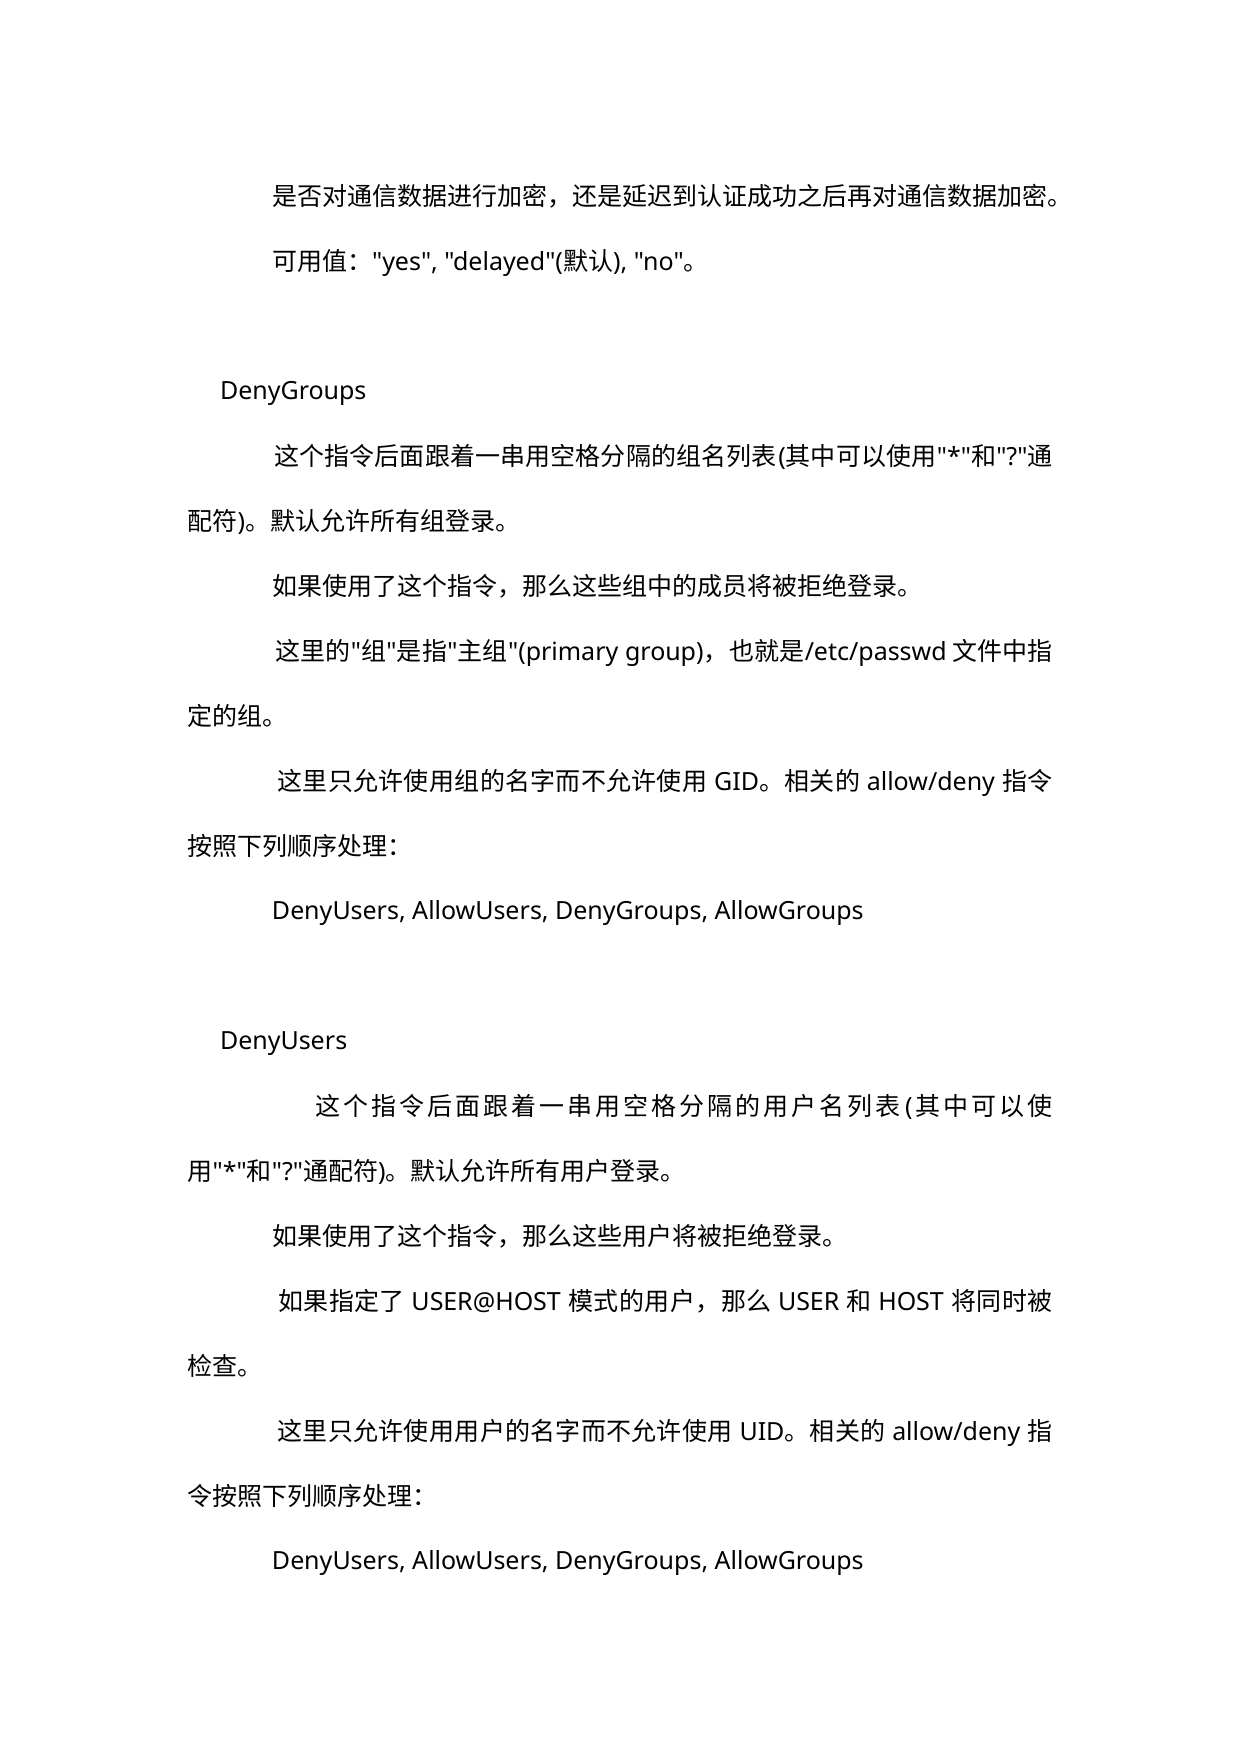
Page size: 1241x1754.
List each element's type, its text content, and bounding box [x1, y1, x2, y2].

text 这个指令后面跟着一串用空格分隔的组名列表(其中可以使用"*"和"?"通配符)。默认允许所有组登录。 [187, 422, 1053, 552]
text 这个指令后面跟着一串用空格分隔的用户名列表(其中可以使用"*"和"?"通配符)。默认允许所有用户登录。 [187, 1072, 1053, 1202]
text 是否对通信数据进行加密，还是延迟到认证成功之后再对通信数据加密。 [187, 162, 1053, 227]
text 如果使用了这个指令，那么这些组中的成员将被拒绝登录。 [187, 552, 1053, 617]
text 如果指定了 USER@HOST 模式的用户，那么 USER 和 HOST 将同时被检查。 [187, 1267, 1053, 1397]
text 这里的"组"是指"主组"(primary group)，也就是/etc/passwd文件中指定的组。 [187, 617, 1053, 747]
text 如果使用了这个指令，那么这些用户将被拒绝登录。 [187, 1202, 1053, 1267]
text 可用值："yes", "delayed"(默认), "no"。 [187, 227, 1053, 292]
text DenyGroups [187, 357, 1053, 422]
text 这里只允许使用组的名字而不允许使用GID。相关的 allow/deny 指令按照下列顺序处理： [187, 747, 1053, 877]
text DenyUsers [187, 1007, 1053, 1072]
text 这里只允许使用用户的名字而不允许使用UID。相关的 allow/deny 指令按照下列顺序处理： [187, 1397, 1053, 1527]
text DenyUsers, AllowUsers, DenyGroups, AllowGroups [187, 1527, 1053, 1592]
text DenyUsers, AllowUsers, DenyGroups, AllowGroups [187, 877, 1053, 942]
